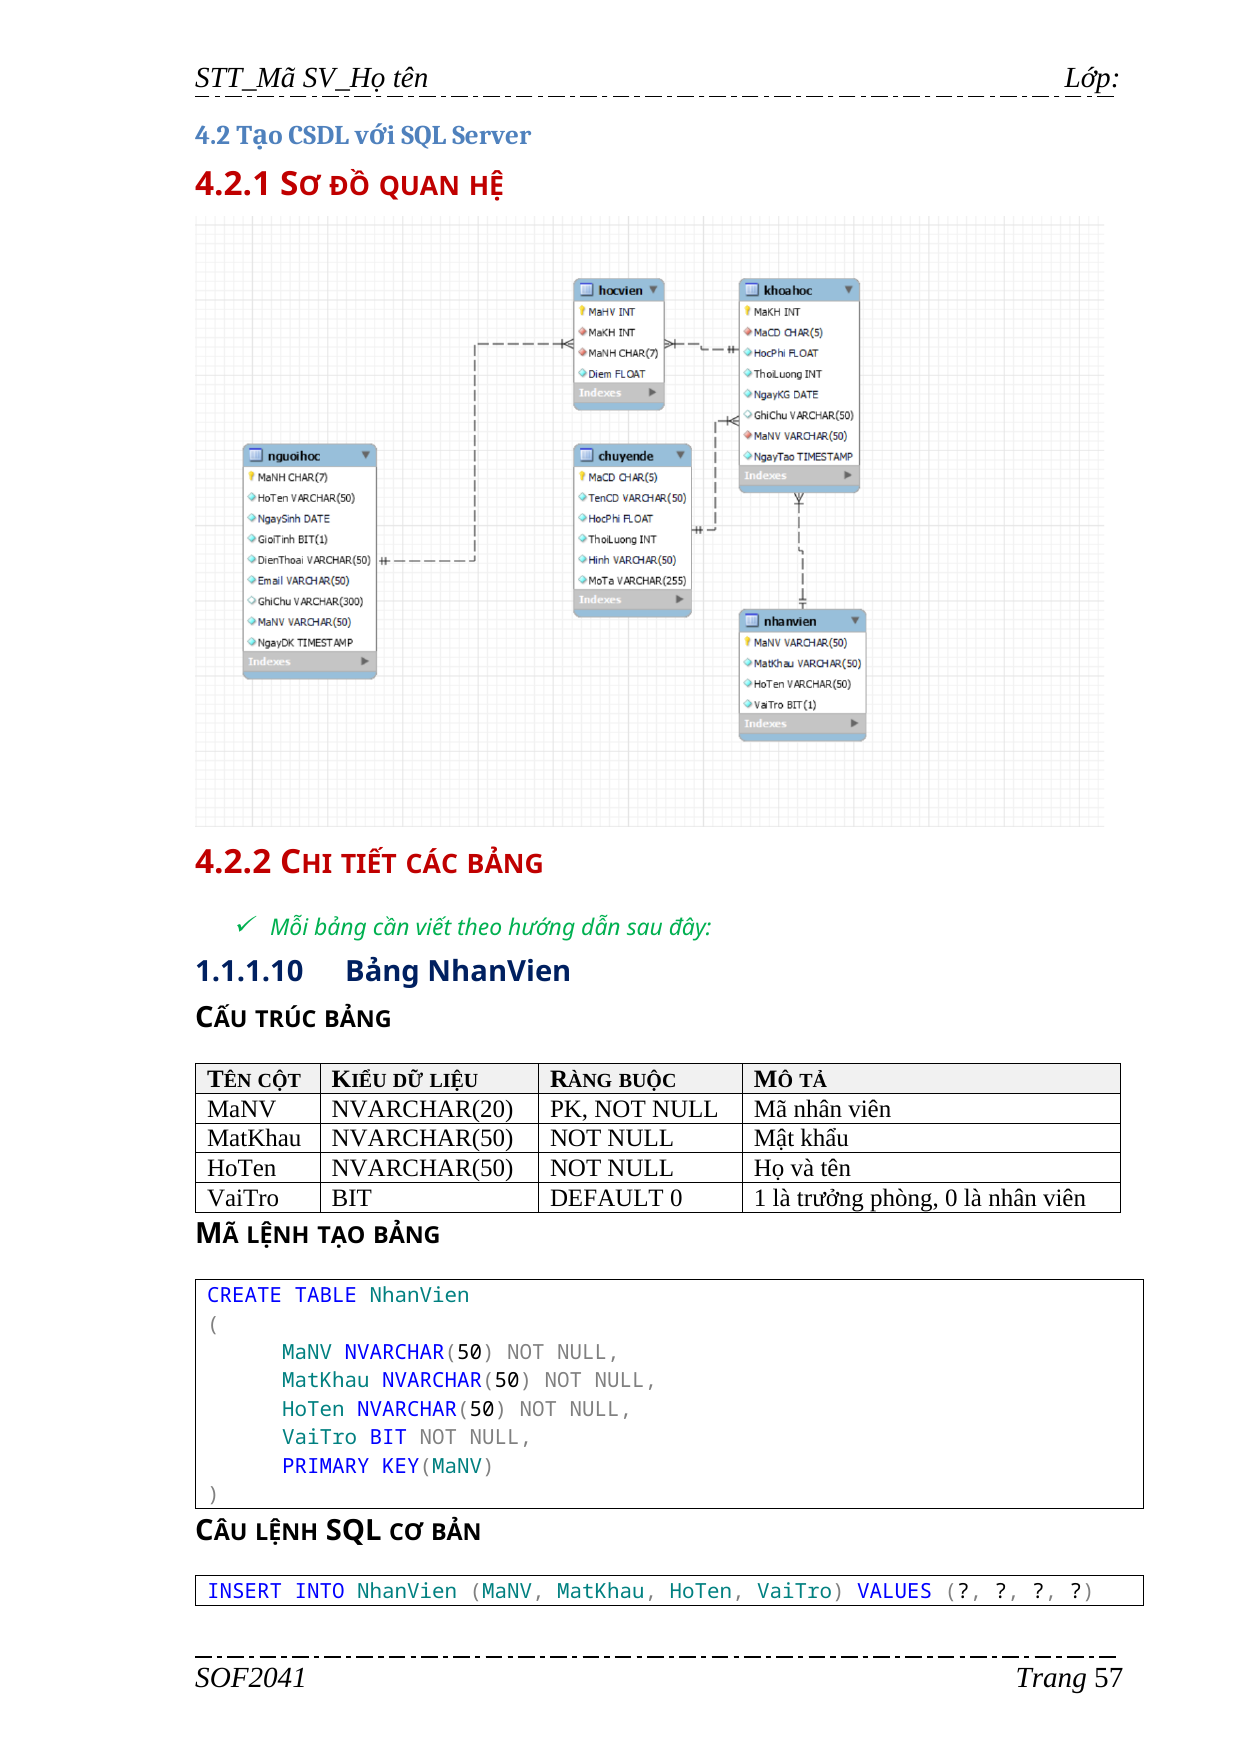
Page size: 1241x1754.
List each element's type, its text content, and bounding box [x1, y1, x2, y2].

table_cell DEFAULT 0 [539, 1183, 742, 1212]
list Mỗi bảng cần viết theo hướng dẫn sau đây: [232, 911, 1120, 942]
text Cấu trúc bảng [195, 996, 1120, 1036]
subtitle Bảng NhanVien [195, 951, 1120, 990]
table_cell Họ và tên [743, 1153, 1120, 1182]
text Câu lệnh SQL cơ bản [195, 1509, 1120, 1548]
table_header Ràng buộc [539, 1064, 742, 1093]
subtitle 4.2.2 Chi tiết các bảng [195, 838, 1120, 883]
table_header Mô tả [743, 1064, 1120, 1093]
subtitle 4.2.1 Sơ đồ quan hệ [195, 160, 1120, 205]
text Mã lệnh tạo bảng [195, 1213, 1120, 1252]
table_cell NVARCHAR(50) [321, 1124, 538, 1152]
table_cell Mã nhân viên [743, 1094, 1120, 1122]
table_cell 1 là trưởng phòng, 0 là nhân viên [743, 1183, 1120, 1212]
subtitle 4.2 Tạo CSDL với SQL Server [195, 120, 1120, 151]
table_cell HoTen [196, 1153, 320, 1182]
table_cell PK, NOT NULL [539, 1094, 742, 1122]
table_header Kiểu dữ liệu [321, 1064, 538, 1093]
table_cell Mật khẩu [743, 1124, 1120, 1152]
table_cell NVARCHAR(50) [321, 1153, 538, 1182]
table_cell NVARCHAR(20) [321, 1094, 538, 1122]
table_cell MatKhau [196, 1124, 320, 1152]
picture [195, 216, 1120, 827]
table_cell NOT NULL [539, 1153, 742, 1182]
table_cell VaiTro [196, 1183, 320, 1212]
table_cell MaNV [196, 1094, 320, 1122]
table_cell NOT NULL [539, 1124, 742, 1152]
table_header CREATE TABLE NhanVien ( MaNV NVARCHAR(50) NOT NULL, MatKhau NVARCHAR(50) NOT NULL, HoTen NVARCHAR(50) NOT NULL, VaiTro BIT NOT NULL, PRIMARY KEY(MaNV) ) [196, 1280, 1143, 1508]
table_cell BIT [321, 1183, 538, 1212]
table_header Tên cột [196, 1064, 320, 1093]
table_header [196, 1576, 1143, 1605]
